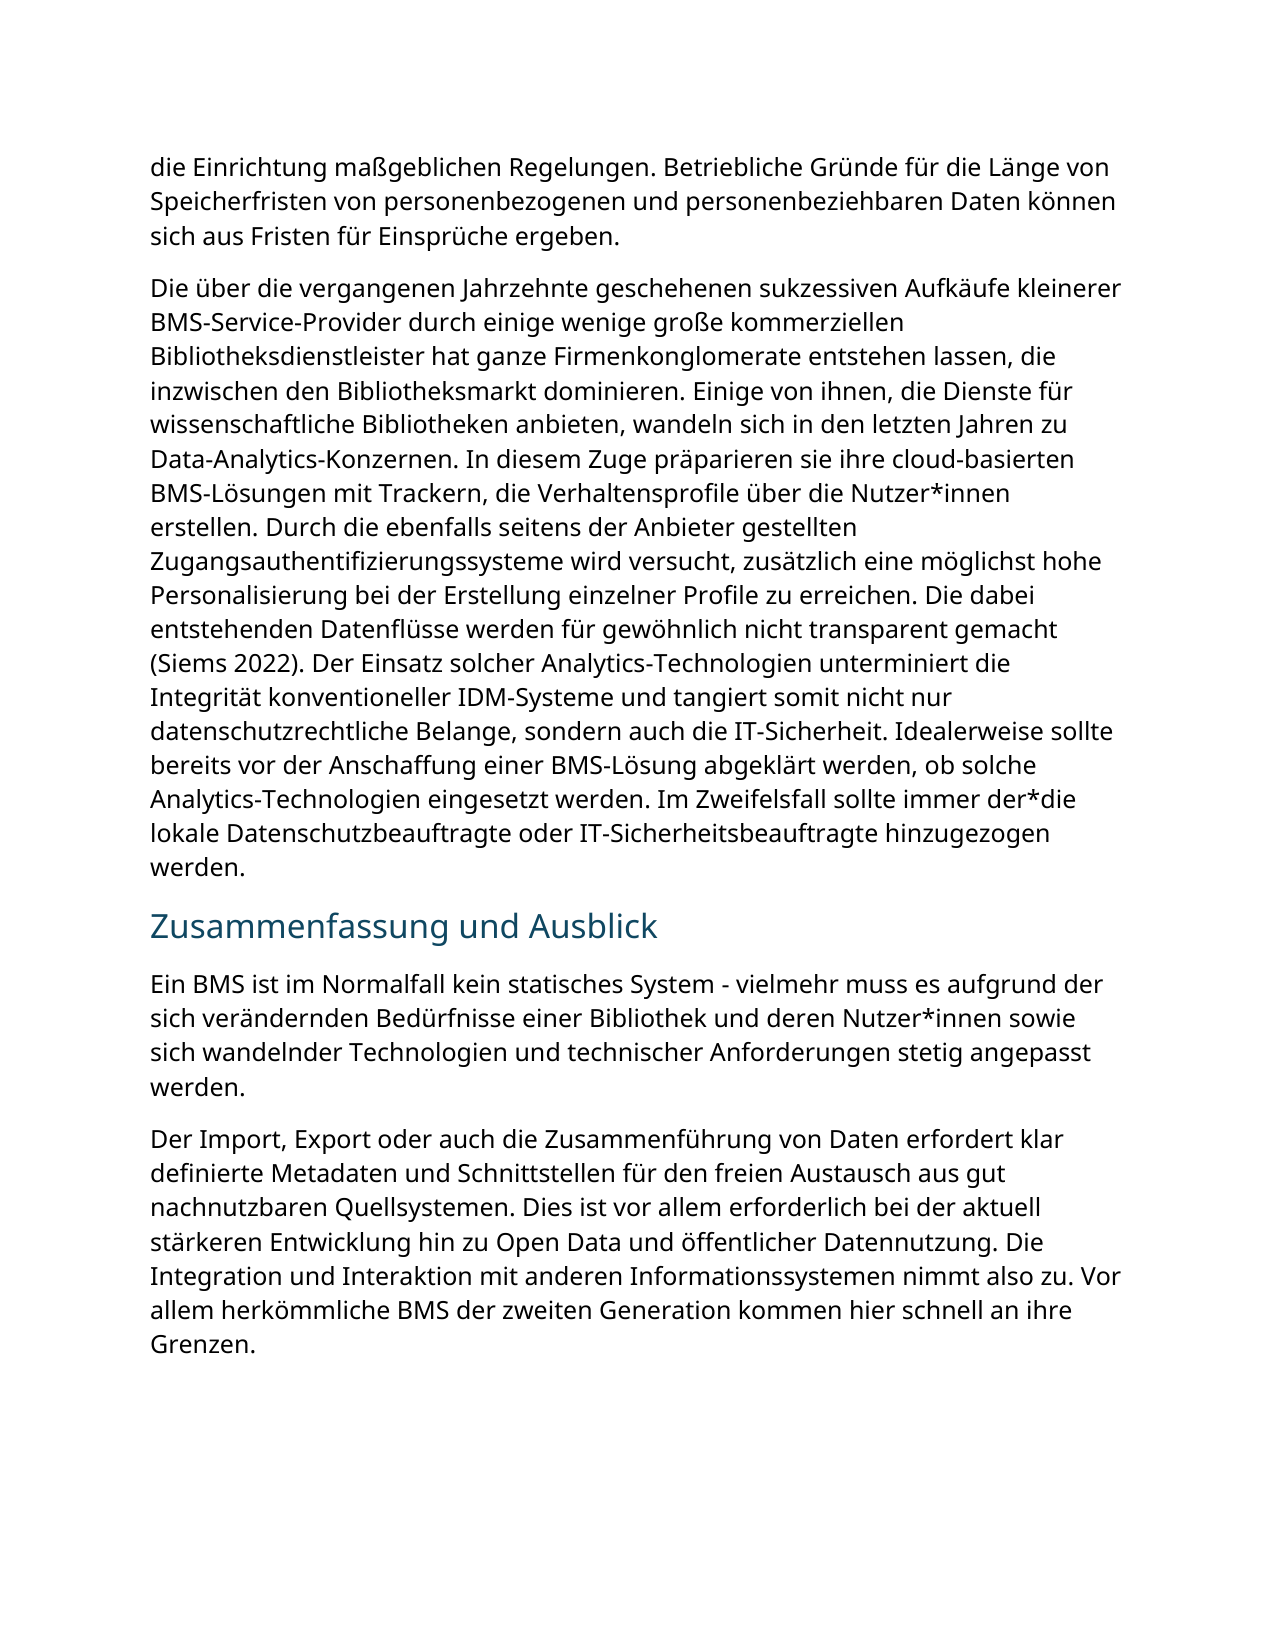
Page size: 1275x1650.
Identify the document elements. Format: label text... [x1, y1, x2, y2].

text Die über die vergangenen Jahrzehnte geschehenen sukzessiven Aufkäufe kleinerer BMS-Service-Provider durch einige wenige große kommerziellen Bibliotheksdienstleister hat ganze Firmenkonglomerate entstehen lassen, die inzwischen den Bibliotheksmarkt dominieren. Einige von ihnen, die Dienste für wissenschaftliche Bibliotheken anbieten, wandeln sich in den letzten Jahren zu Data-Analytics-Konzernen. In diesem Zuge präparieren sie ihre cloud-basierten BMS-Lösungen mit Trackern, die Verhaltensprofile über die Nutzer*innen erstellen. Durch die ebenfalls seitens der Anbieter gestellten Zugangsauthentifizierungssysteme wird versucht, zusätzlich eine möglichst hohe Personalisierung bei der Erstellung einzelner Profile zu erreichen. Die dabei entstehenden Datenflüsse werden für gewöhnlich nicht transparent gemacht (Siems 2022). Der Einsatz solcher Analytics-Technologien unterminiert die Integrität konventioneller IDM-Systeme und tangiert somit nicht nur datenschutzrechtliche Belange, sondern auch die IT-Sicherheit. Idealerweise sollte bereits vor der Anschaffung einer BMS-Lösung abgeklärt werden, ob solche Analytics-Technologien eingesetzt werden. Im Zweifelsfall sollte immer der*die lokale Datenschutzbeauftragte oder IT-Sicherheitsbeauftragte hinzugezogen werden. [150, 271, 1125, 884]
text Ein BMS ist im Normalfall kein statisches System - vielmehr muss es aufgrund der sich verändernden Bedürfnisse einer Bibliothek und deren Nutzer*innen sowie sich wandelnder Technologien und technischer Anforderungen stetig angepasst werden. [150, 967, 1125, 1103]
text Der Import, Export oder auch die Zusammenführung von Daten erfordert klar definierte Metadaten und Schnittstellen für den freien Austausch aus gut nachnutzbaren Quellsystemen. Dies ist vor allem erforderlich bei der aktuell stärkeren Entwicklung hin zu Open Data und öffentlicher Datennutzung. Die Integration und Interaktion mit anderen Informationssystemen nimmt also zu. Vor allem herkömmliche BMS der zweiten Generation kommen hier schnell an ihre Grenzen. [150, 1122, 1125, 1360]
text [150, 150, 1125, 252]
subtitle Zusammenfassung und Ausblick [150, 903, 1125, 948]
